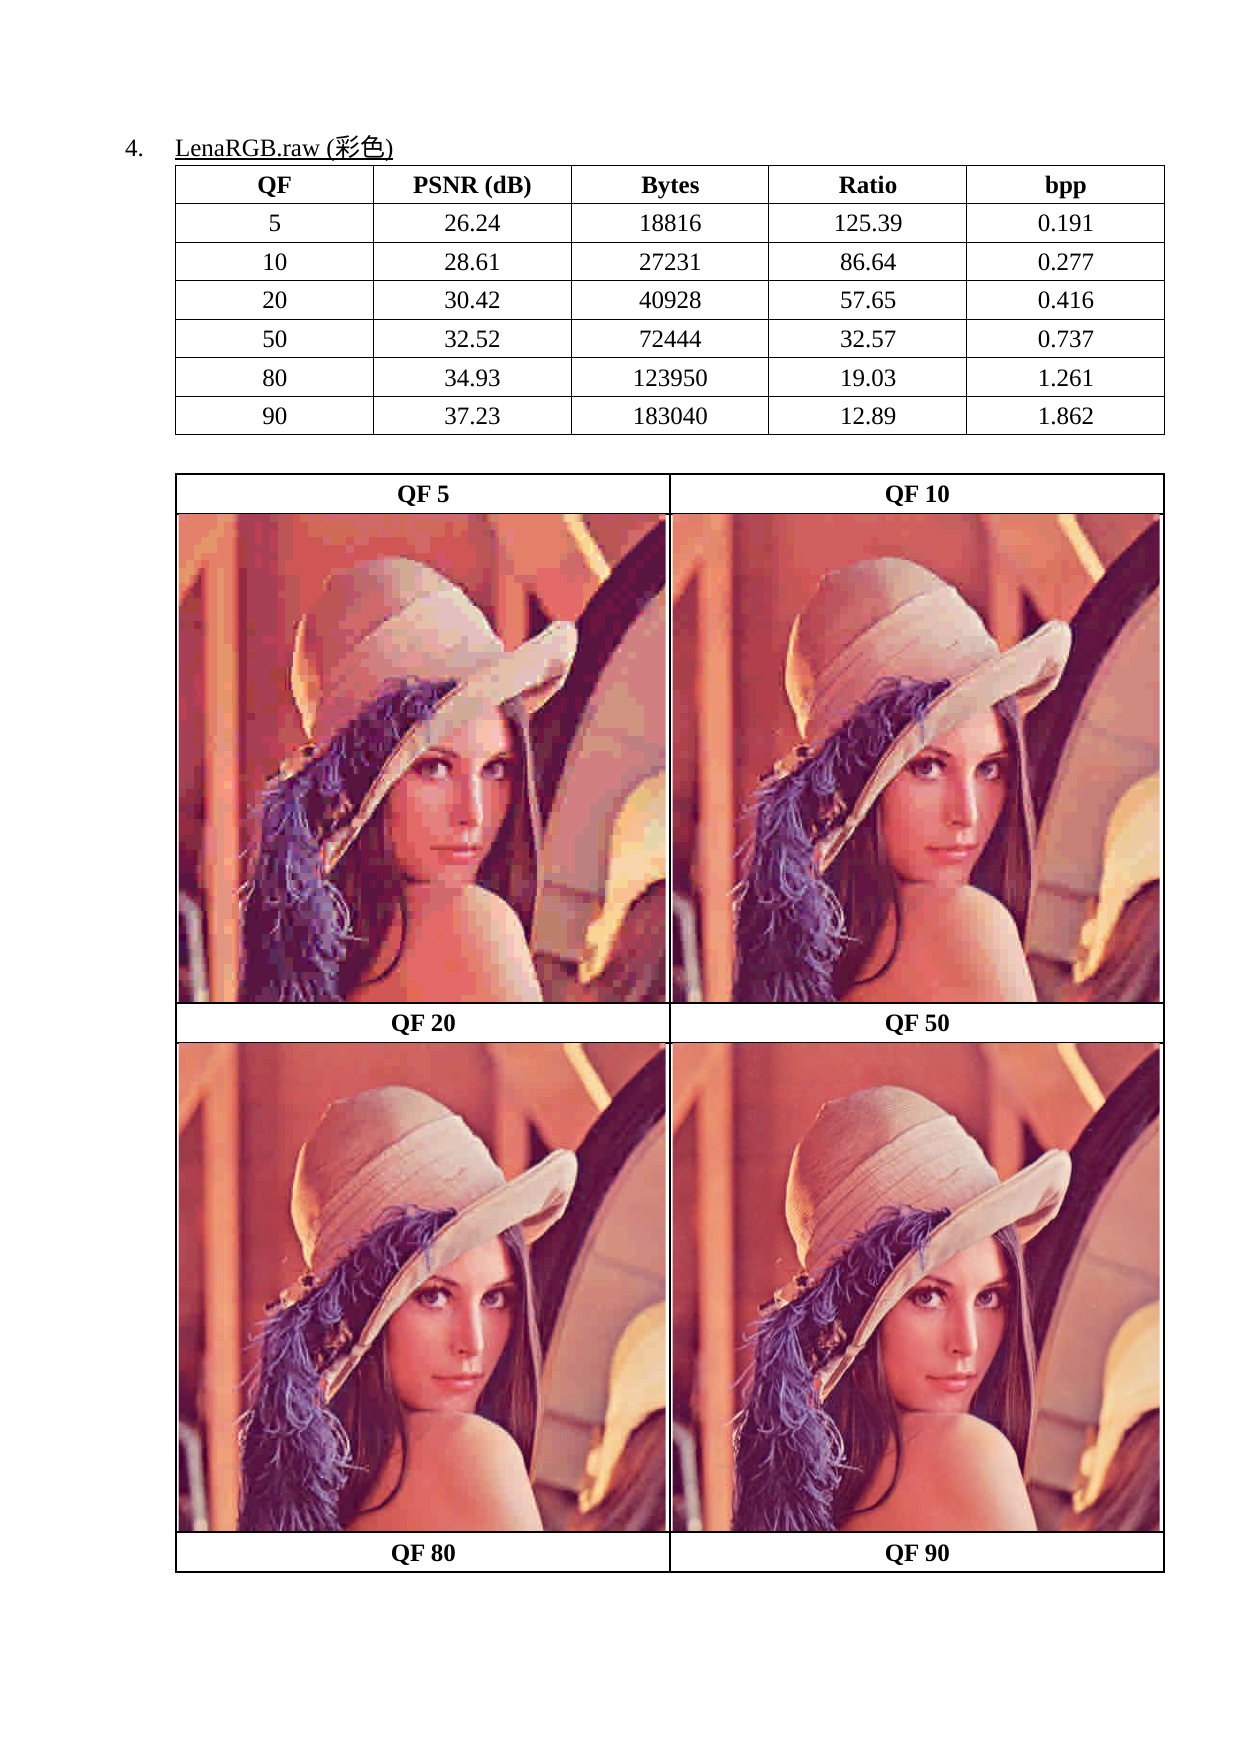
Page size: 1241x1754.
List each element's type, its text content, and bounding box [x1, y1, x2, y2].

table_cell 72444 [572, 320, 768, 357]
table_cell 27231 [572, 243, 768, 280]
picture [672, 1043, 1160, 1531]
table_cell 20 [176, 281, 373, 319]
table_cell 12.89 [769, 397, 966, 434]
table_cell 5 [176, 204, 373, 242]
picture [178, 1043, 666, 1531]
table_cell 30.42 [374, 281, 571, 319]
table_cell QF 90 [671, 1533, 1163, 1571]
table_cell 50 [176, 320, 373, 357]
table_cell 34.93 [374, 358, 571, 396]
table_cell 40928 [572, 281, 768, 319]
table_header QF 10 [671, 475, 1163, 512]
table_cell 26.24 [374, 204, 571, 242]
table_header PSNR (dB) [374, 166, 571, 203]
table_cell 80 [176, 358, 373, 396]
table_cell 0.277 [967, 243, 1164, 280]
list LenaRGB.raw (彩色) [125, 127, 1165, 164]
table_header Bytes [572, 166, 768, 203]
picture [672, 514, 1160, 1002]
table_cell QF 50 [671, 1004, 1163, 1042]
table_cell 32.57 [769, 320, 966, 357]
table_cell 37.23 [374, 397, 571, 434]
table_cell 183040 [572, 397, 768, 434]
picture [178, 514, 666, 1002]
table_cell 19.03 [769, 358, 966, 396]
table_cell QF 80 [177, 1533, 669, 1571]
table_header Ratio [769, 166, 966, 203]
table_cell 1.862 [967, 397, 1164, 434]
table_cell 123950 [572, 358, 768, 396]
table_cell 86.64 [769, 243, 966, 280]
table_cell 0.737 [967, 320, 1164, 357]
table_header QF 5 [177, 475, 669, 512]
table_cell 10 [176, 243, 373, 280]
table_cell QF 20 [177, 1004, 669, 1042]
table_cell 18816 [572, 204, 768, 242]
table_cell 125.39 [769, 204, 966, 242]
table_cell 0.191 [967, 204, 1164, 242]
table_cell 90 [176, 397, 373, 434]
table_header bpp [967, 166, 1164, 203]
table_cell 57.65 [769, 281, 966, 319]
table_header QF [176, 166, 373, 203]
table_cell 32.52 [374, 320, 571, 357]
table_cell 0.416 [967, 281, 1164, 319]
table_cell 28.61 [374, 243, 571, 280]
table_cell 1.261 [967, 358, 1164, 396]
